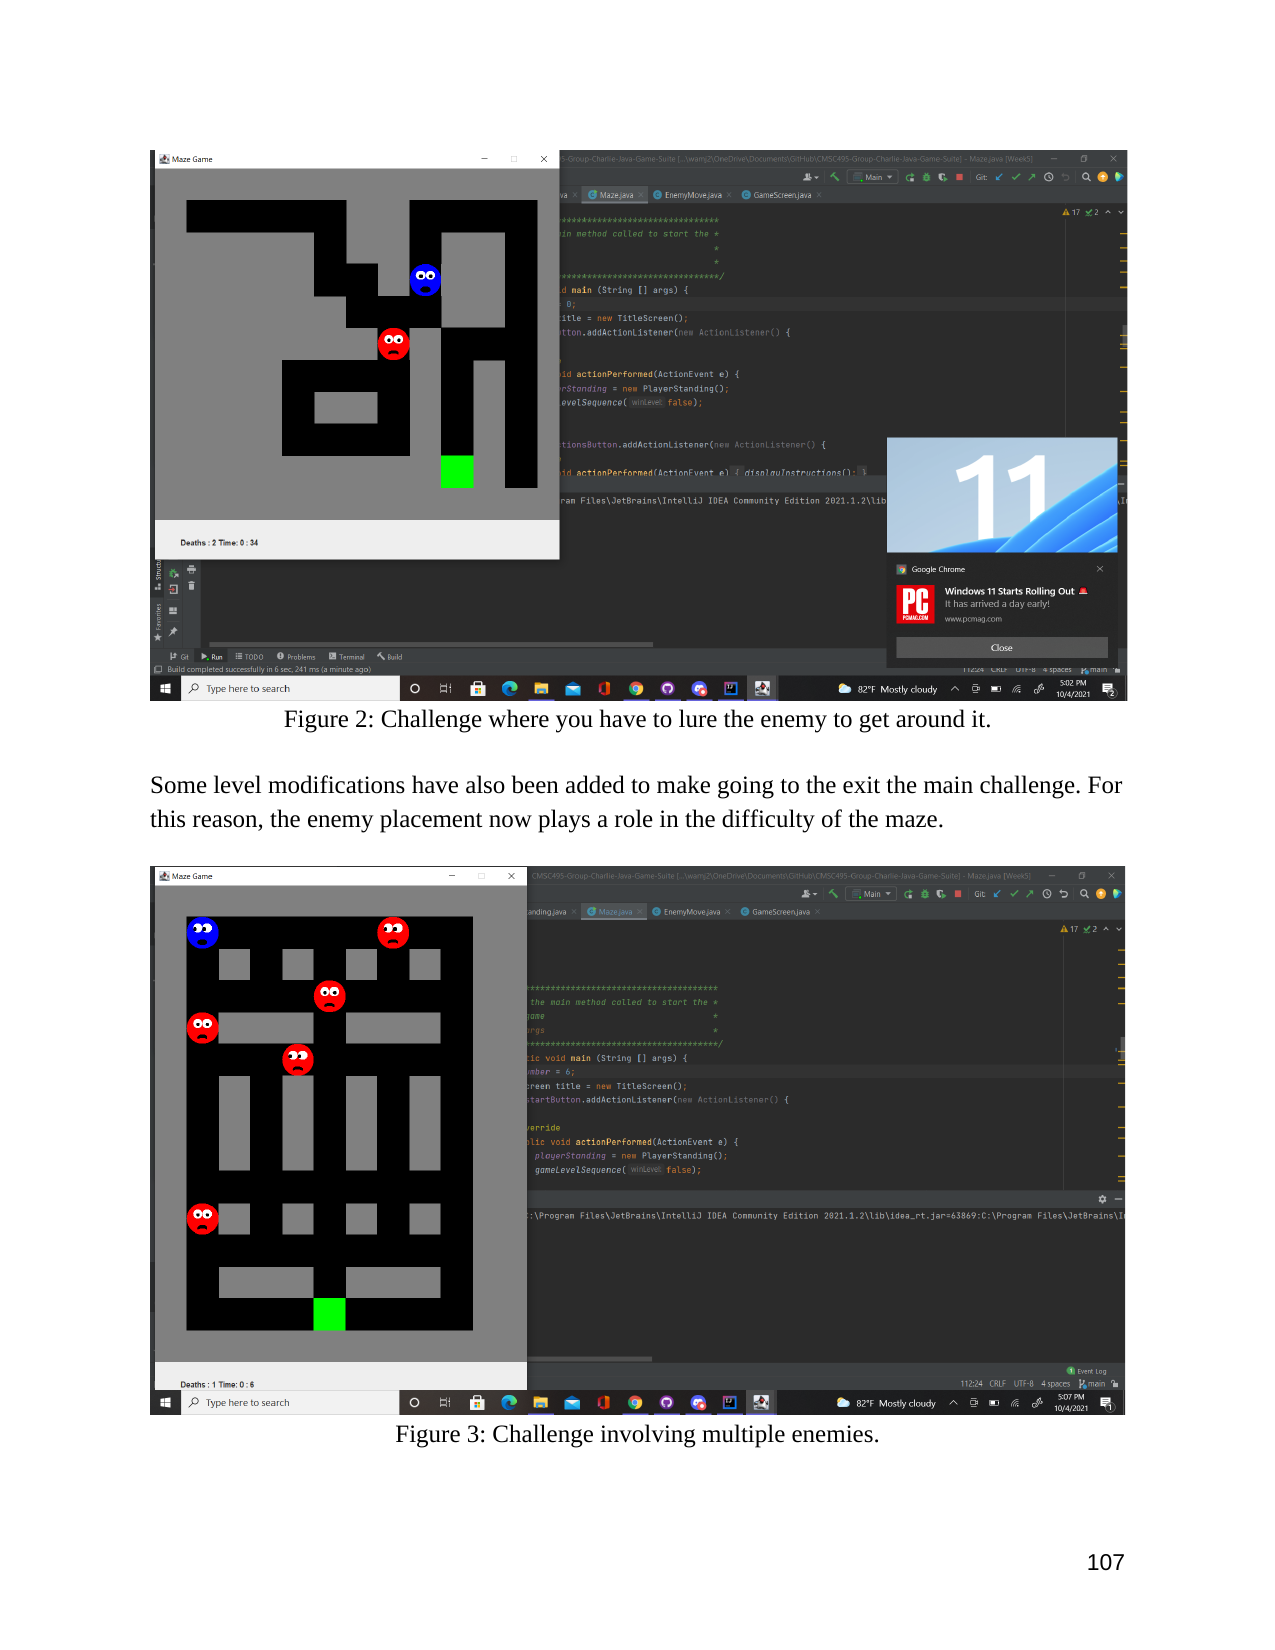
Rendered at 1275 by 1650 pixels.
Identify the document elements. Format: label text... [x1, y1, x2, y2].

picture [150, 866, 1125, 1415]
text Figure 3: Challenge involving multiple enemies. [150, 1419, 1125, 1447]
text Figure 2: Challenge where you have to lure the enemy to get around it. [150, 704, 1125, 733]
picture [150, 150, 1128, 701]
text Some level modifications have also been added to make going to the exit the main challenge. For this reason, the enemy placement now plays a role in the difficulty of the maze. [150, 771, 1125, 832]
